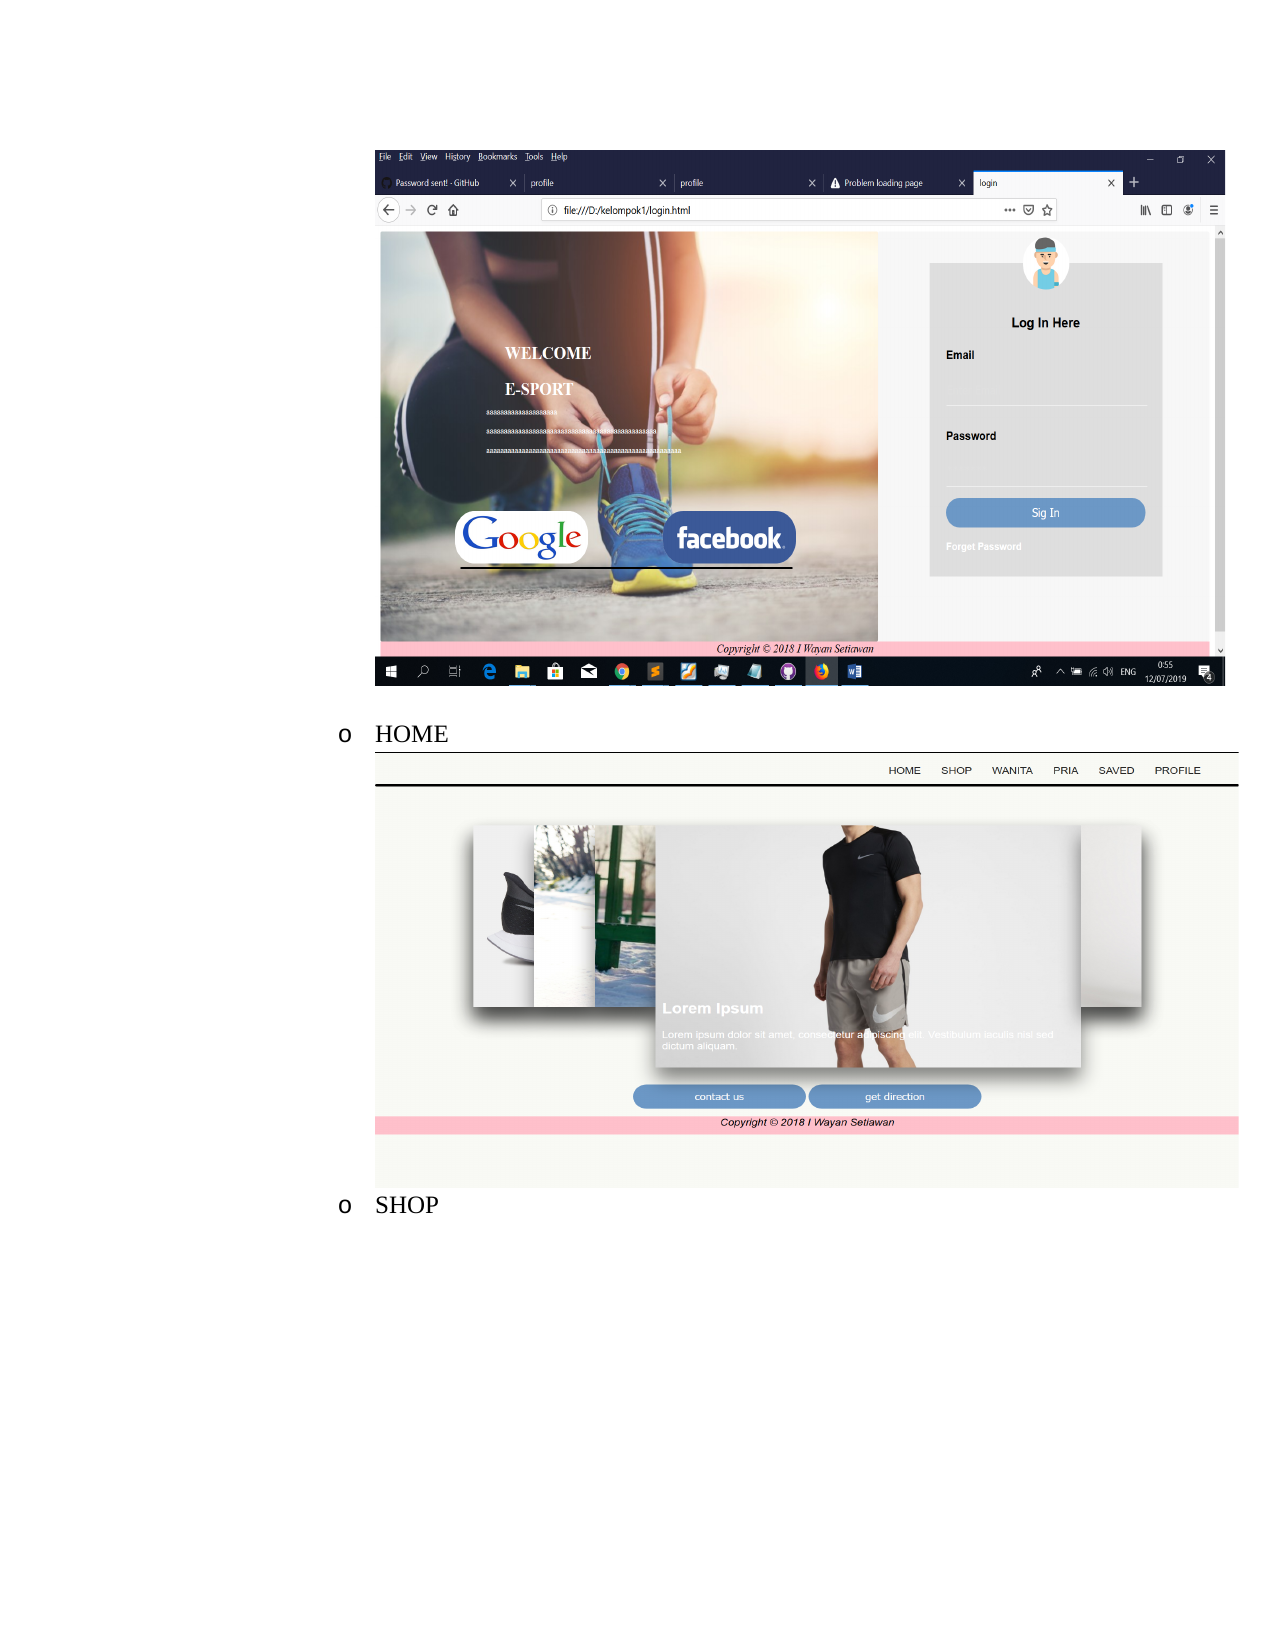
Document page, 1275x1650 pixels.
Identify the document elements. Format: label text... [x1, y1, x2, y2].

list HOME [337, 719, 1125, 750]
picture [375, 150, 1225, 686]
list SHOP [337, 1190, 1125, 1221]
picture [375, 752, 1239, 1188]
